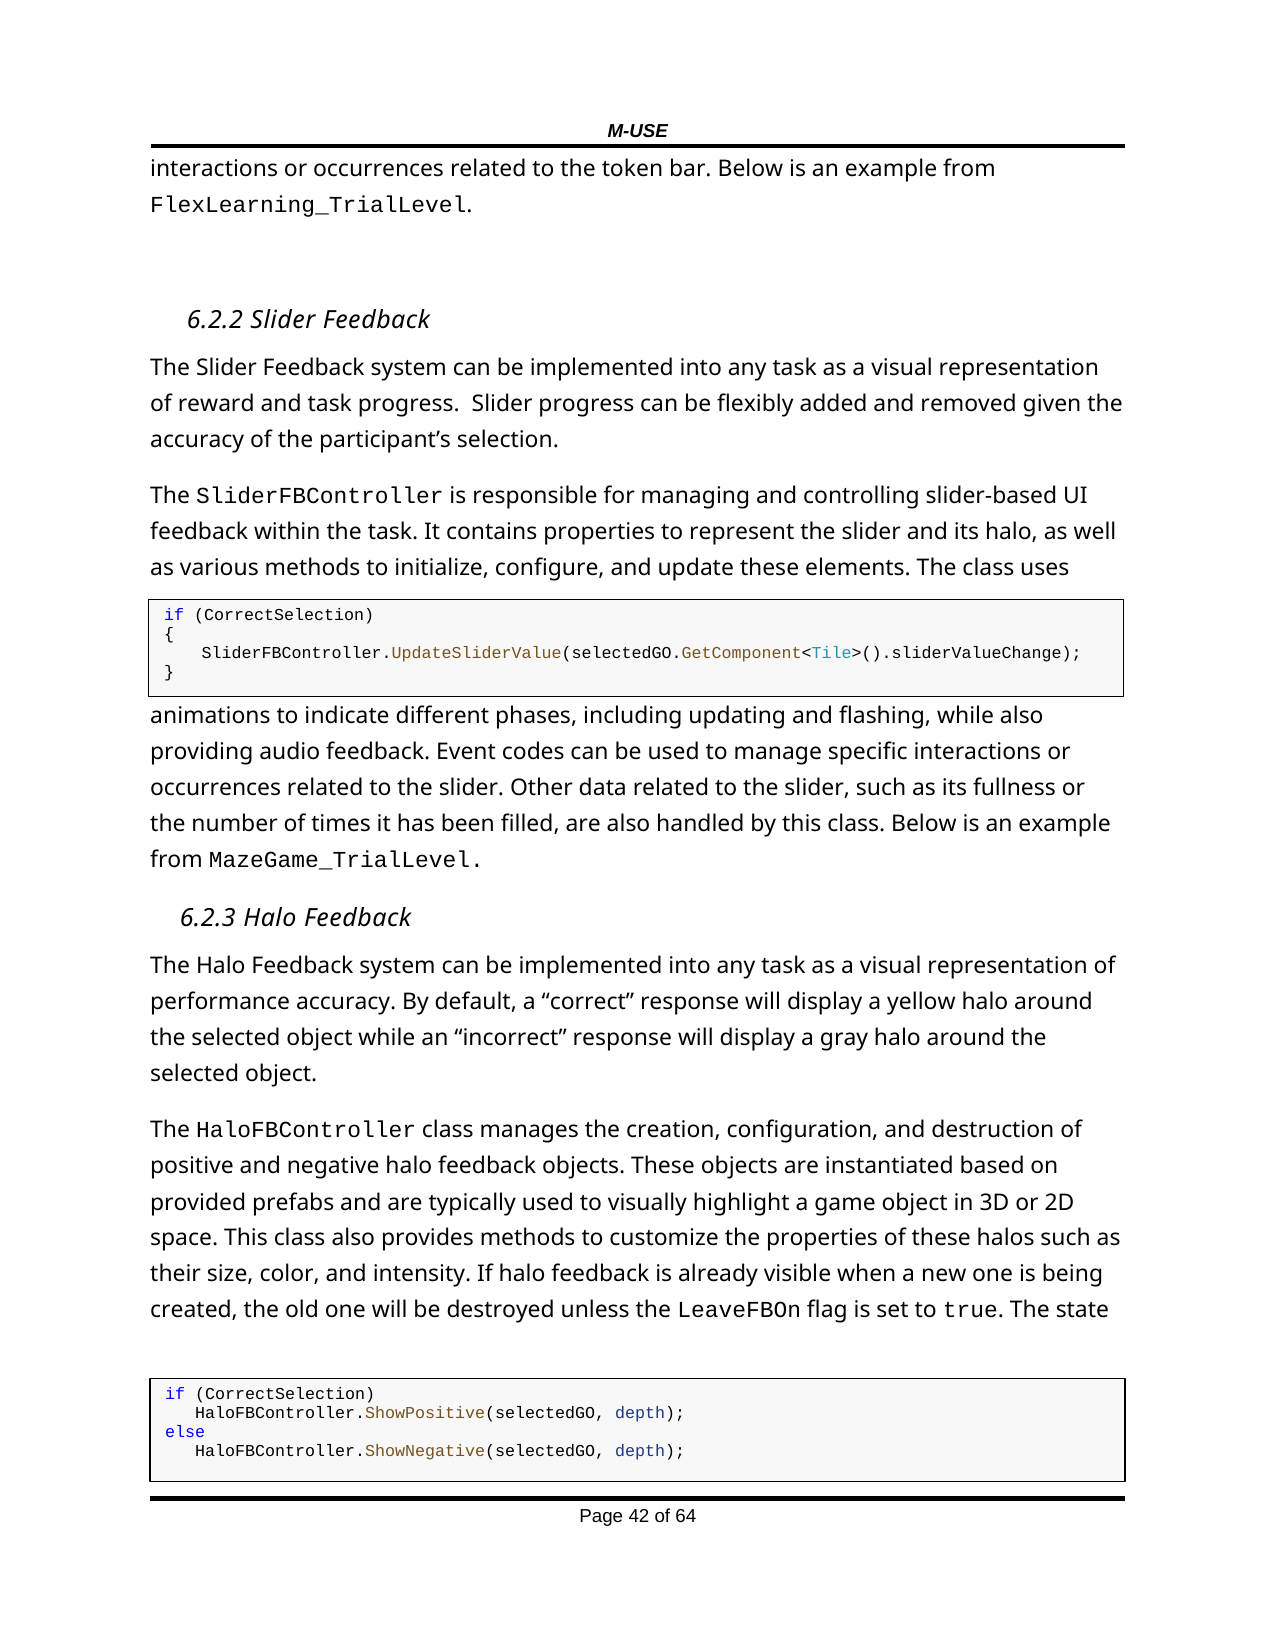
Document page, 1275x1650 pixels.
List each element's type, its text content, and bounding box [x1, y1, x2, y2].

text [150, 152, 1125, 219]
text The Slider Feedback system can be implemented into any task as a visual representation of reward and task progress. Slider progress can be flexibly added and removed given the accuracy of the participant’s selection. [150, 351, 1125, 454]
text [150, 1113, 1125, 1324]
subtitle 6.2.3 Halo Feedback [179, 900, 1125, 934]
text The Halo Feedback system can be implemented into any task as a visual representation of performance accuracy. By default, a “correct” response will display a yellow halo around the selected object while an “incorrect” response will display a gray halo around the selected object. [150, 949, 1125, 1088]
text The SliderFBController is responsible for managing and controlling slider-based UI feedback within the task. It contains properties to represent the slider and its halo, as well as various methods to initialize, configure, and update these elements. The class uses animations to indicate different phases, including updating and flashing, while also providing audio feedback. Event codes can be used to manage specific interactions or occurrences related to the slider. Other data related to the slider, such as its fullness or the number of times it has been filled, are also handled by this class. Below is an example from MazeGame_TrialLevel. [150, 479, 1125, 874]
subtitle 6.2.2 Slider Feedback [179, 302, 1125, 336]
